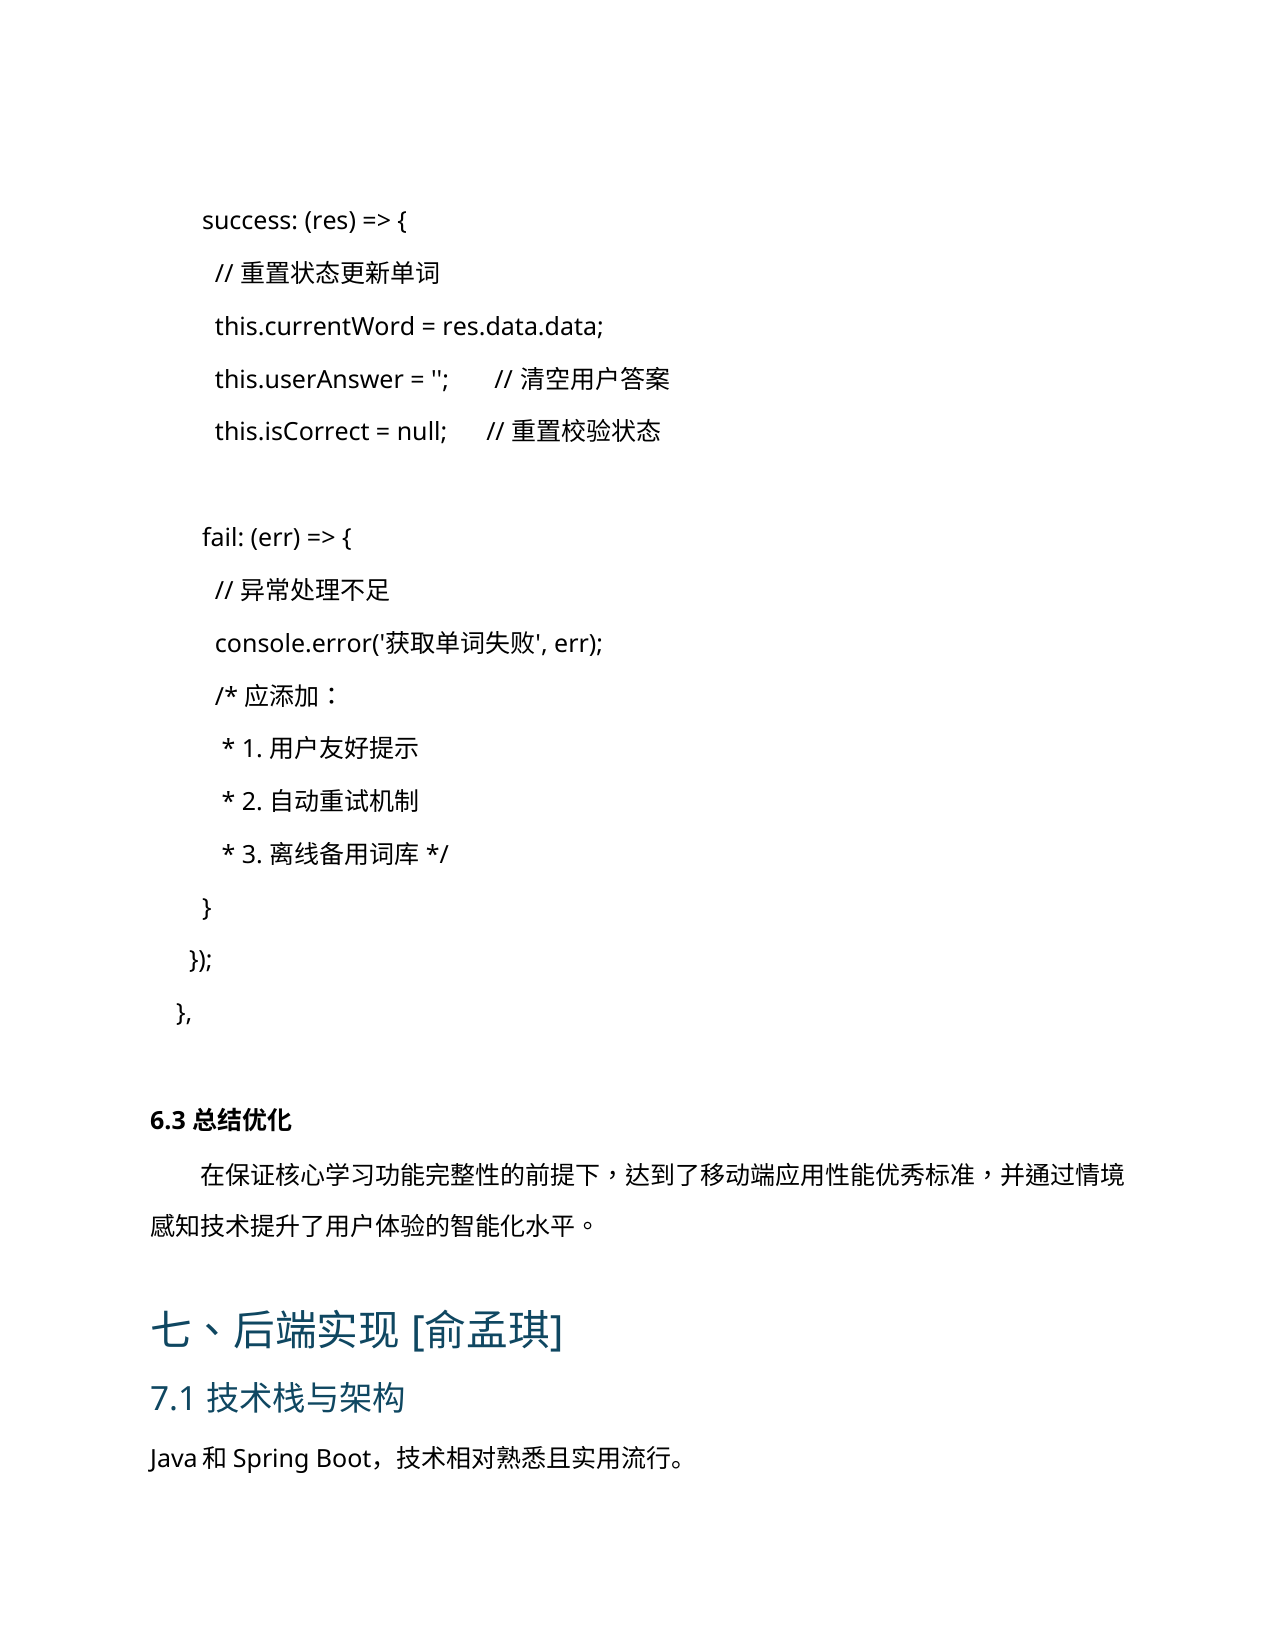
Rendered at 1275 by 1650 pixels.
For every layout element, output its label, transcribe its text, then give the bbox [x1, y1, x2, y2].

text 在保证核心学习功能完整性的前提下，达到了移动端应用性能优秀标准，并通过情境感知技术提升了用户体验的智能化水平。 [150, 1156, 1125, 1243]
text }, [150, 995, 1125, 1029]
subtitle 7.1 技术栈与架构 [150, 1374, 1125, 1420]
text * 1. 用户友好提示 [150, 731, 1125, 765]
text success: (res) => { [150, 203, 1125, 237]
text // 重置状态更新单词 [150, 256, 1125, 290]
text * 3. 离线备用词库 */ [150, 837, 1125, 871]
text // 异常处理不足 [150, 572, 1125, 607]
text }); [150, 942, 1125, 976]
text /* 应添加： [150, 678, 1125, 712]
text fail: (err) => { [150, 520, 1125, 554]
text this.userAnswer = ''; // 清空用户答案 [150, 361, 1125, 395]
text console.error('获取单词失败', err); [150, 625, 1125, 659]
text } [150, 889, 1125, 923]
text this.currentWord = res.data.data; [150, 308, 1125, 342]
text Java和Spring Boot，技术相对熟悉且实用流行。 [150, 1439, 1125, 1475]
subtitle 七、后端实现 [俞孟琪] [150, 1297, 1125, 1358]
text 6.3 总结优化 [150, 1101, 1125, 1137]
text this.isCorrect = null; // 重置校验状态 [150, 414, 1125, 448]
text * 2. 自动重试机制 [150, 784, 1125, 818]
